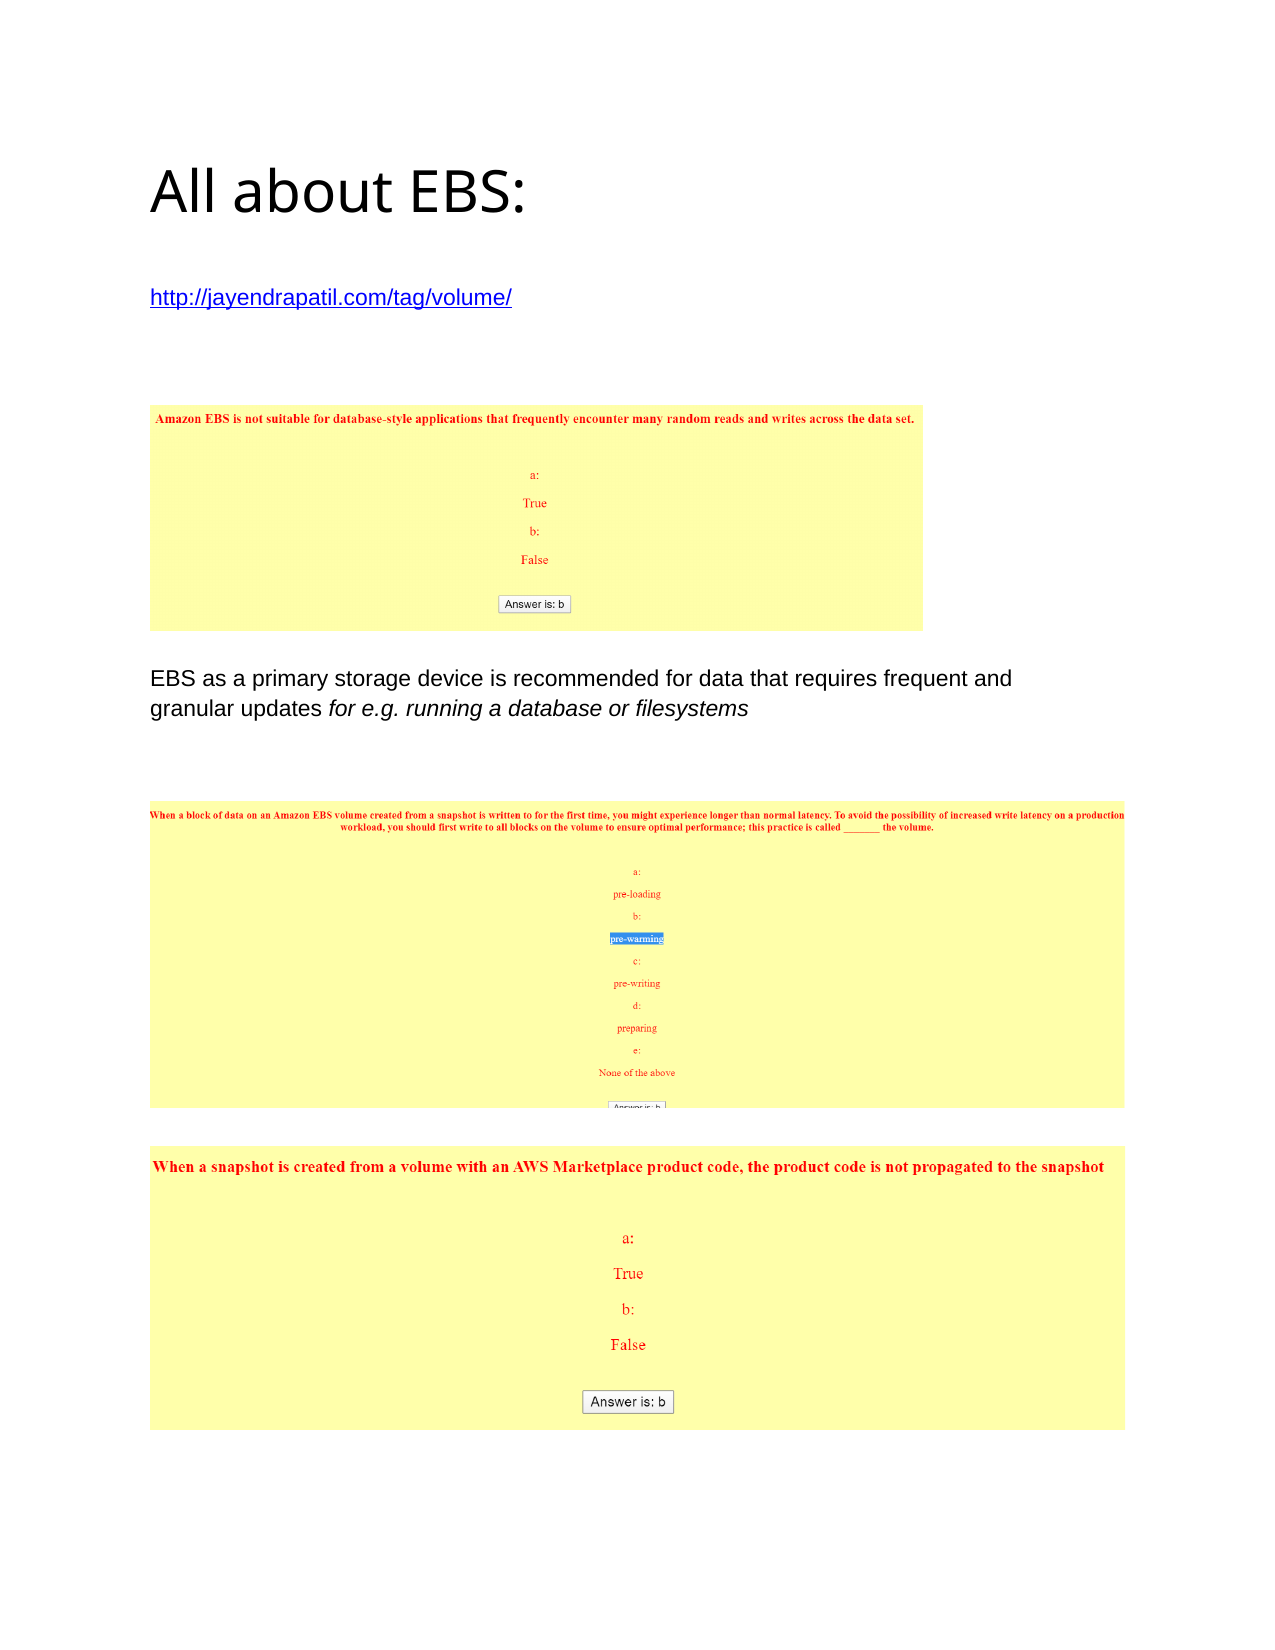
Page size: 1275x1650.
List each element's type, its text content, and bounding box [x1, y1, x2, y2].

subtitle All about EBS: [150, 150, 1125, 229]
text http://jayendrapatil.com/tag/volume/ [150, 284, 1125, 310]
text EBS as a primary storage device is recommended for data that requires frequent and granular updates for e.g. running a database or filesystems [150, 664, 1125, 721]
picture [150, 1146, 1125, 1430]
picture [150, 801, 1125, 1108]
picture [150, 405, 923, 631]
